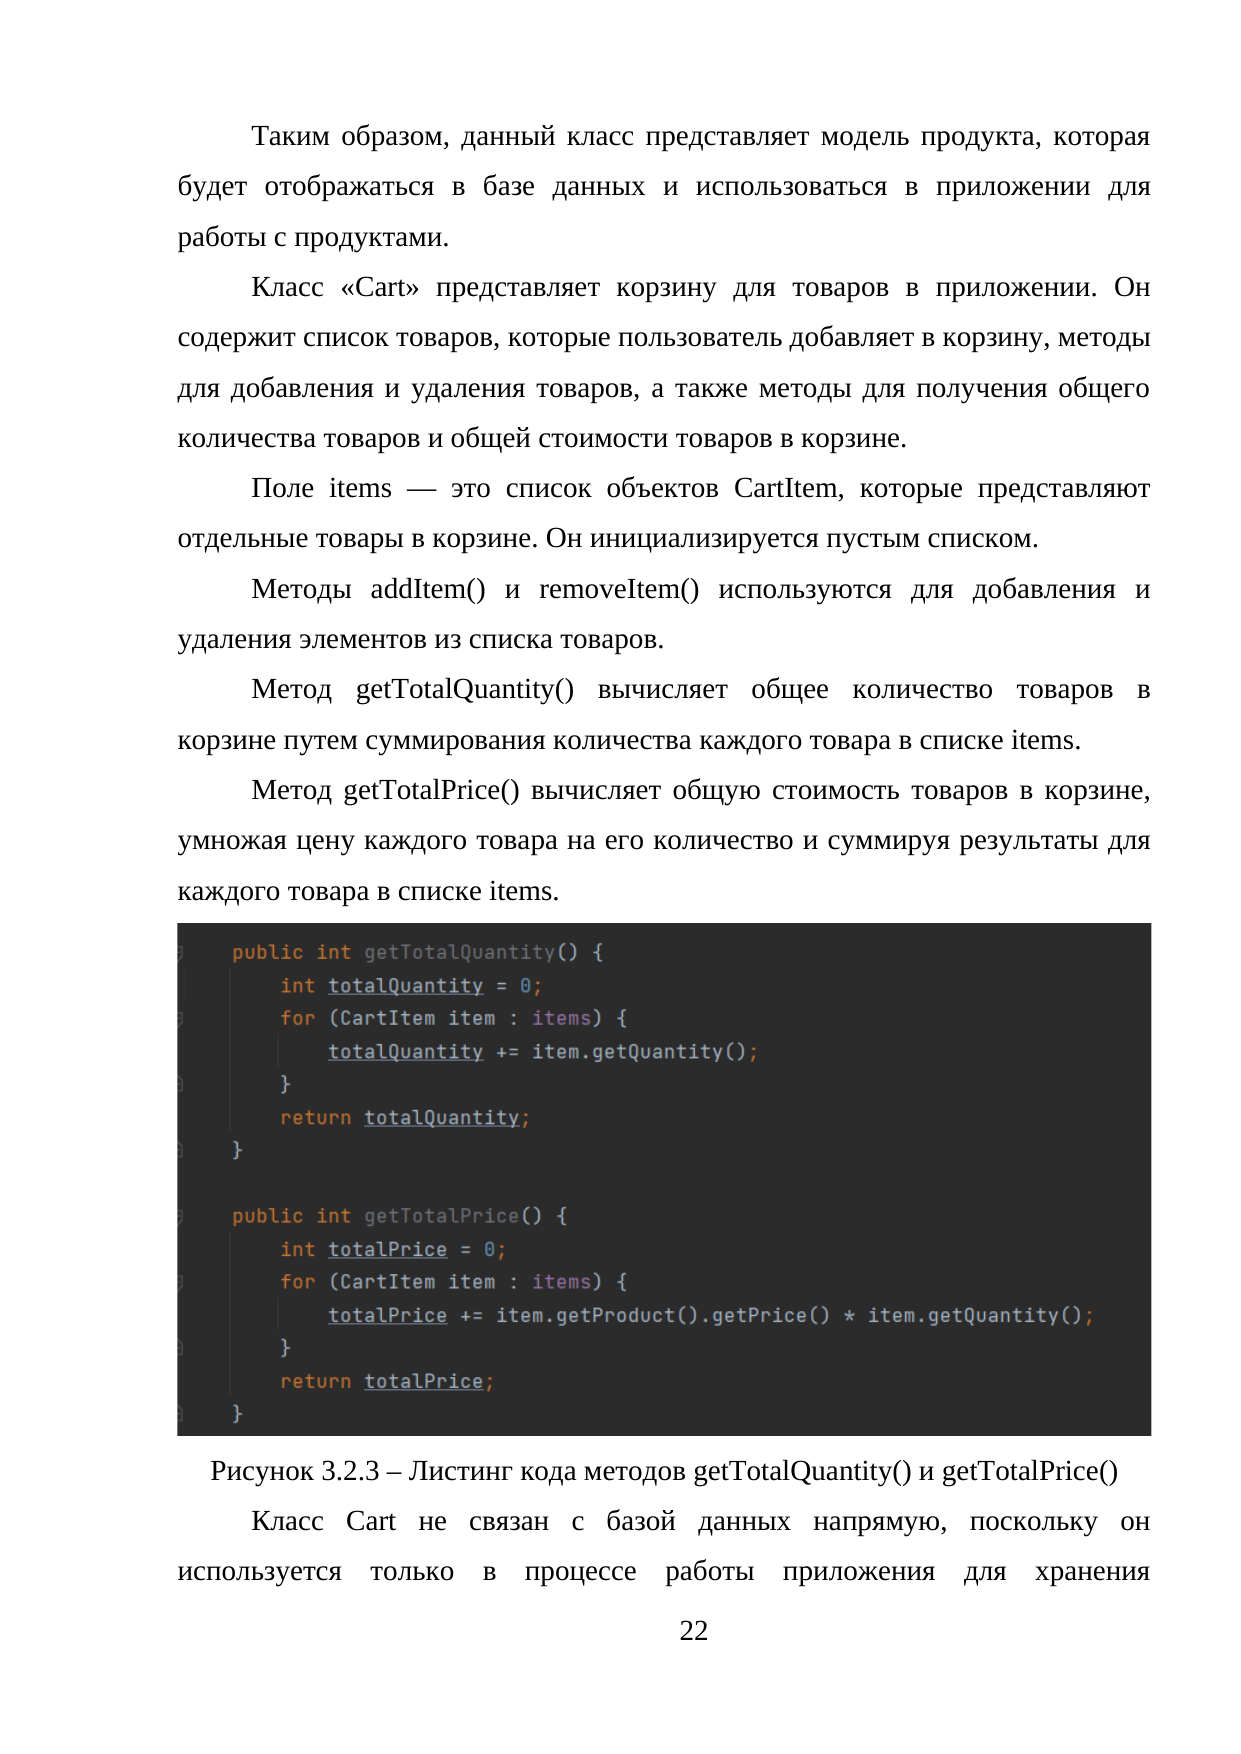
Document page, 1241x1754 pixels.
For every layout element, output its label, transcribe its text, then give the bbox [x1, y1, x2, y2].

text Поле items — это список объектов CartItem, которые представляют отдельные товары в корзине. Он инициализируется пустым списком. [177, 470, 1152, 554]
text Метод getTotalQuantity() вычисляет общее количество товаров в корзине путем суммирования количества каждого товара в списке items. [177, 672, 1152, 755]
picture [177, 923, 1152, 1436]
text Рисунок 3.2.3 – Листинг кода методов getTotalQuantity() и getTotalPrice() [177, 1453, 1152, 1486]
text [177, 1503, 1152, 1587]
text Класс «Cart» представляет корзину для товаров в приложении. Он содержит список товаров, которые пользователь добавляет в корзину, методы для добавления и удаления товаров, а также методы для получения общего количества товаров и общей стоимости товаров в корзине. [177, 269, 1152, 453]
text Метод getTotalPrice() вычисляет общую стоимость товаров в корзине, умножая цену каждого товара на его количество и суммируя результаты для каждого товара в списке items. [177, 772, 1152, 906]
text Таким образом, данный класс представляет модель продукта, которая будет отображаться в базе данных и использоваться в приложении для работы с продуктами. [177, 118, 1152, 252]
text Методы addItem() и removeItem() используются для добавления и удаления элементов из списка товаров. [177, 571, 1152, 655]
